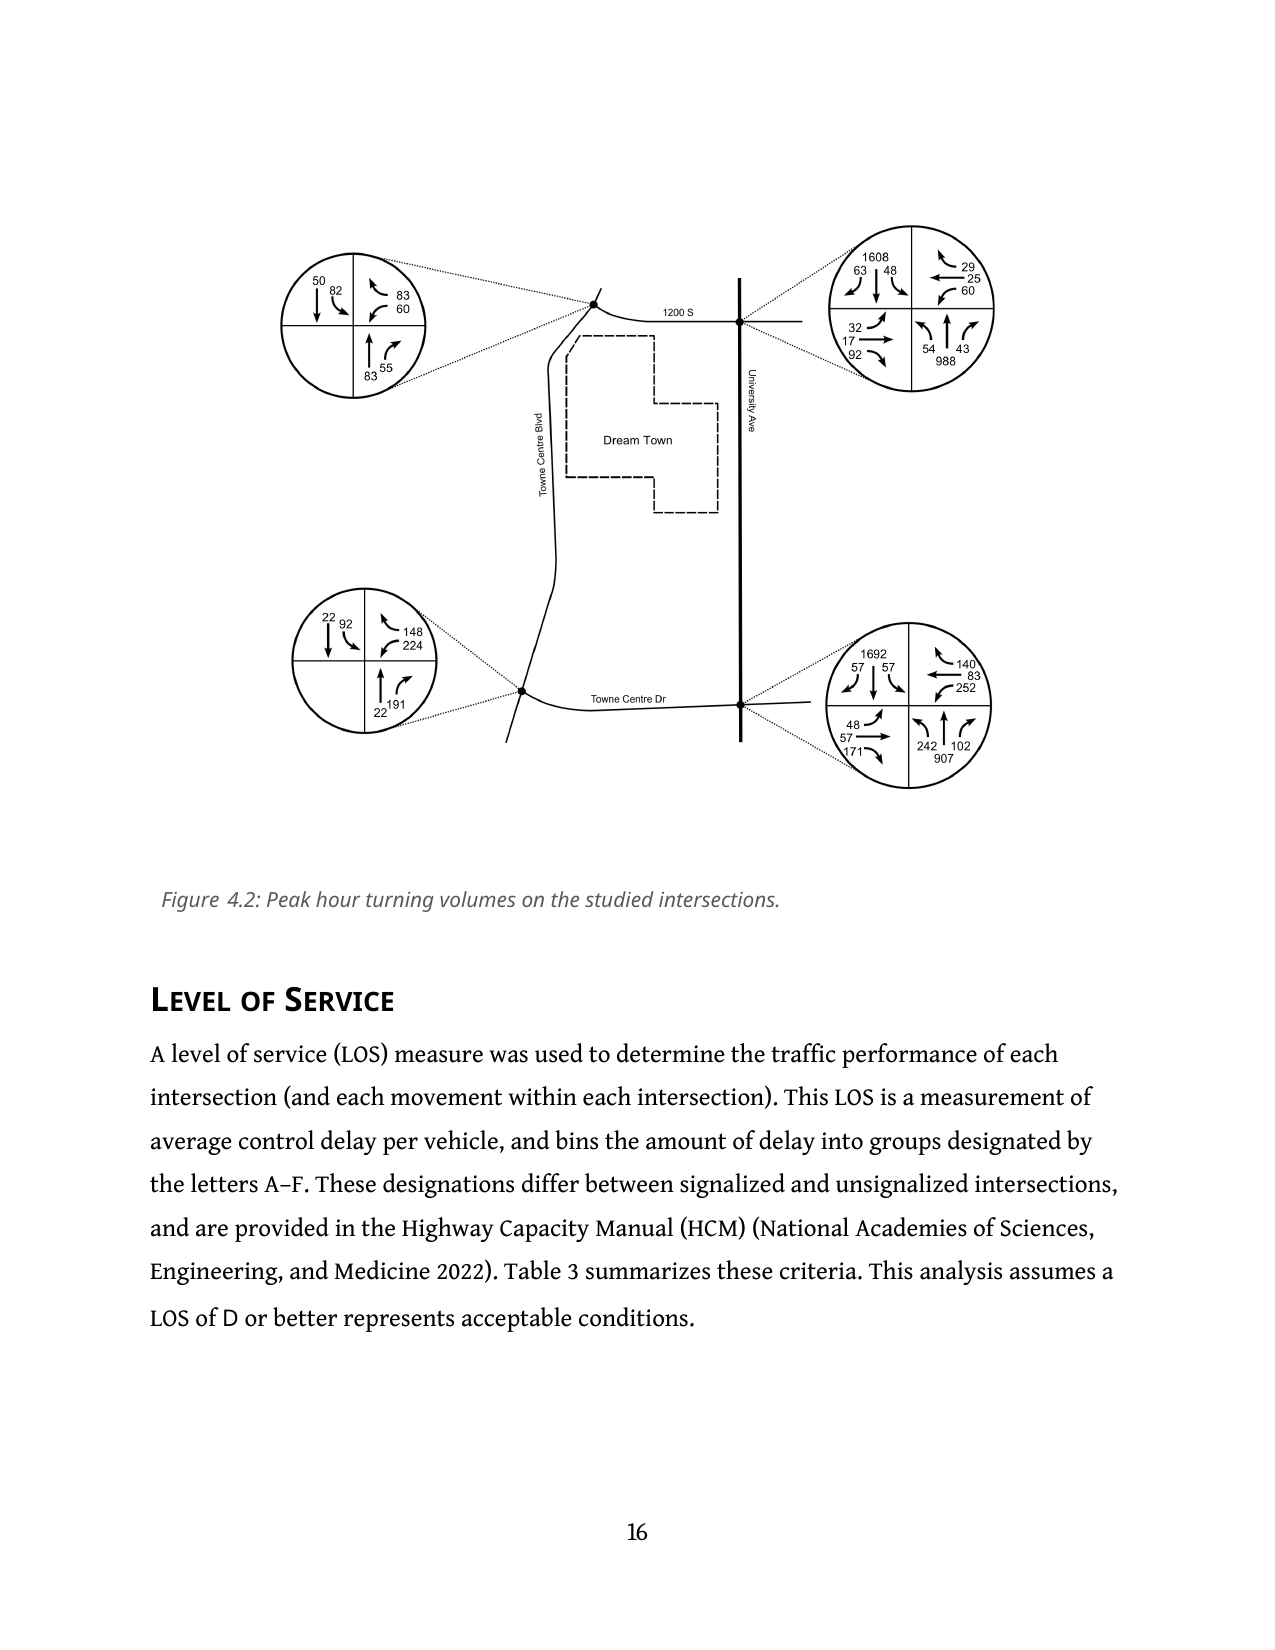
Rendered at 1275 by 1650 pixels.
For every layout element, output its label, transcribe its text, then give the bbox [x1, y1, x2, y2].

table_header Figure 4.2: Peak hour turning volumes on the studied intersections. [150, 150, 1125, 951]
text A level of service (LOS) measure was used to determine the traffic performance of each intersection (and each movement within each intersection). This LOS is a measurement of average control delay per vehicle, and bins the amount of delay into groups designated by the letters A–F. These designations differ between signalized and unsignalized intersections, and are provided in the Highway Capacity Manual (HCM) (National Academies of Sciences, Engineering, and Medicine 2022). Table 3 summarizes these criteria. This analysis assumes a LOS of D or better represents acceptable conditions. [150, 1040, 1125, 1334]
picture [280, 150, 995, 865]
subtitle Level of Service [150, 976, 1125, 1022]
